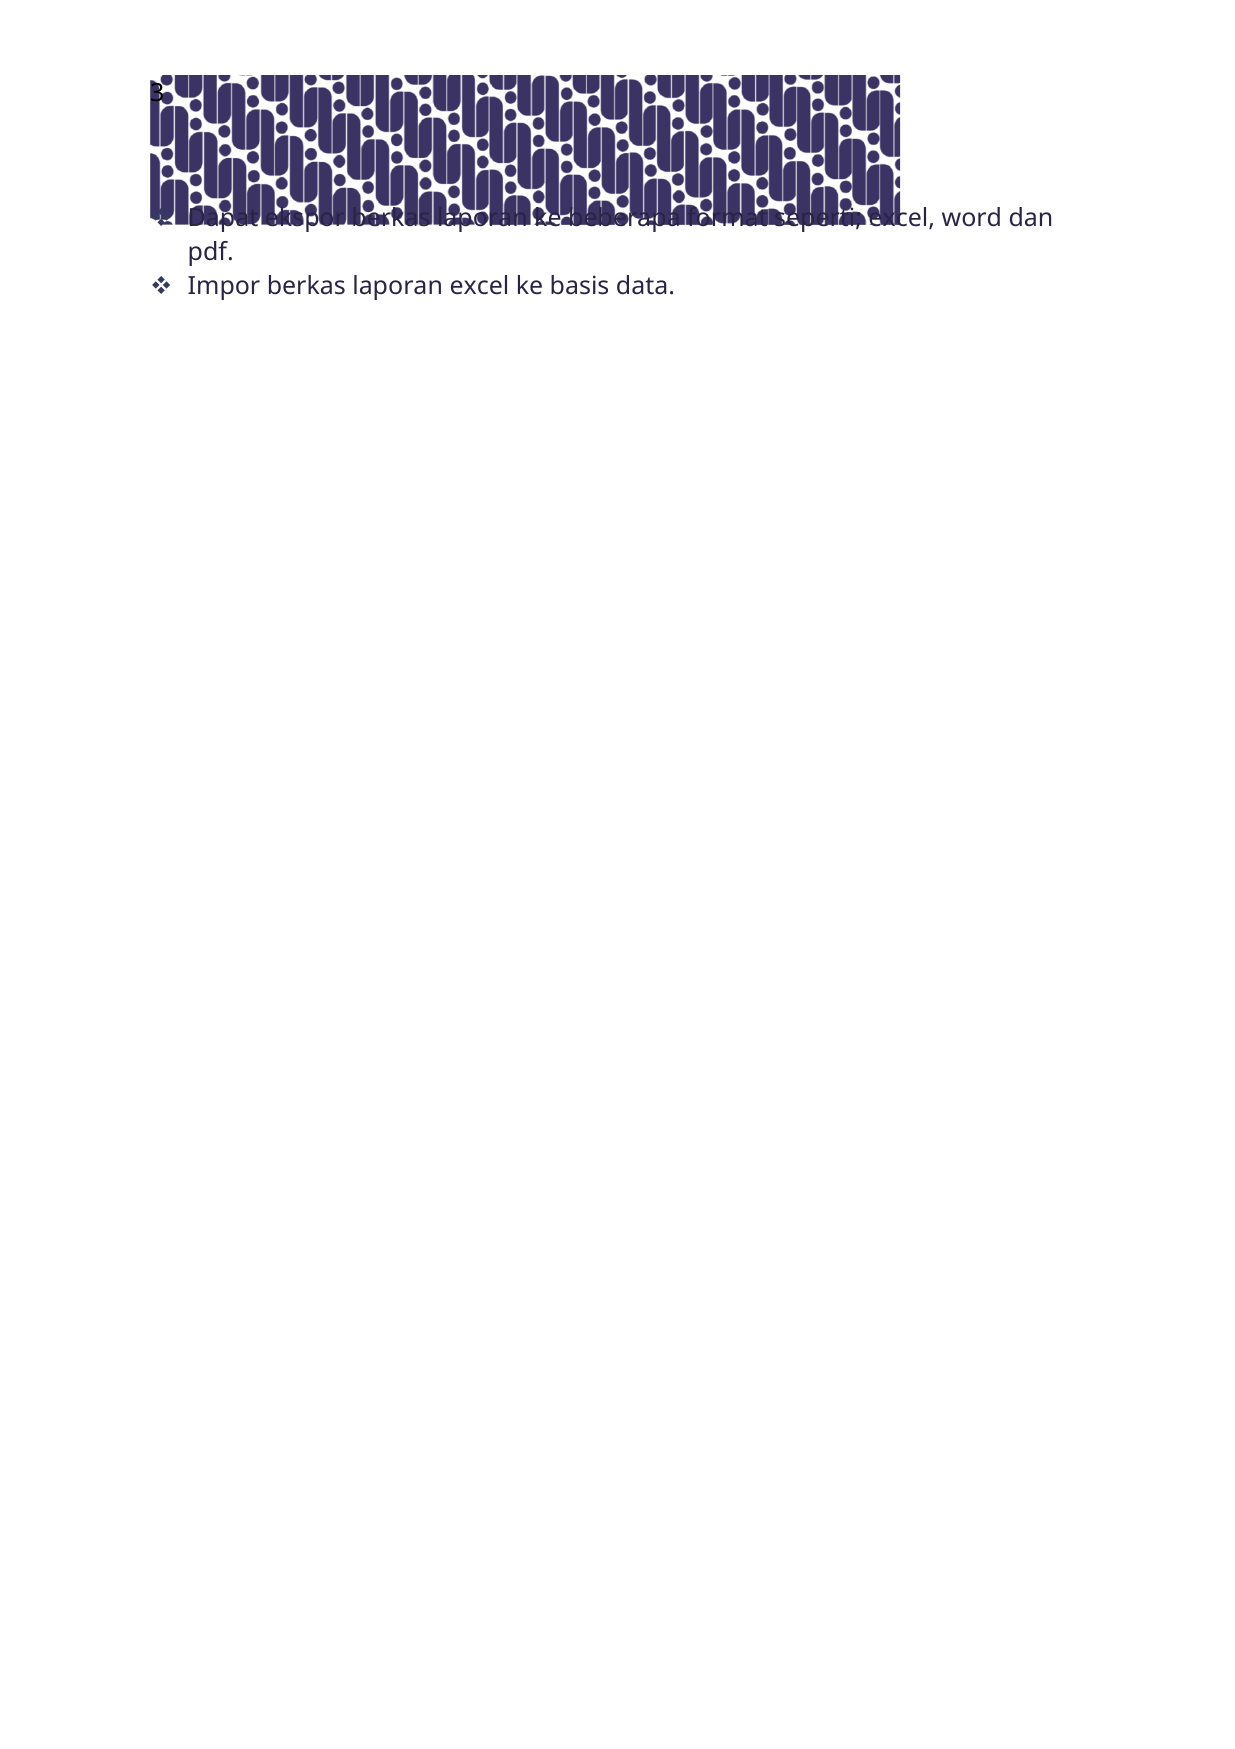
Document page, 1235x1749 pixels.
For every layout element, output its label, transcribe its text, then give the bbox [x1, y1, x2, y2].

picture [150, 75, 901, 199]
list Impor berkas laporan excel ke basis data. [150, 268, 1084, 302]
list Dapat ekspor berkas laporan ke beberapa format seperti; excel, word dan pdf. [150, 199, 1084, 268]
